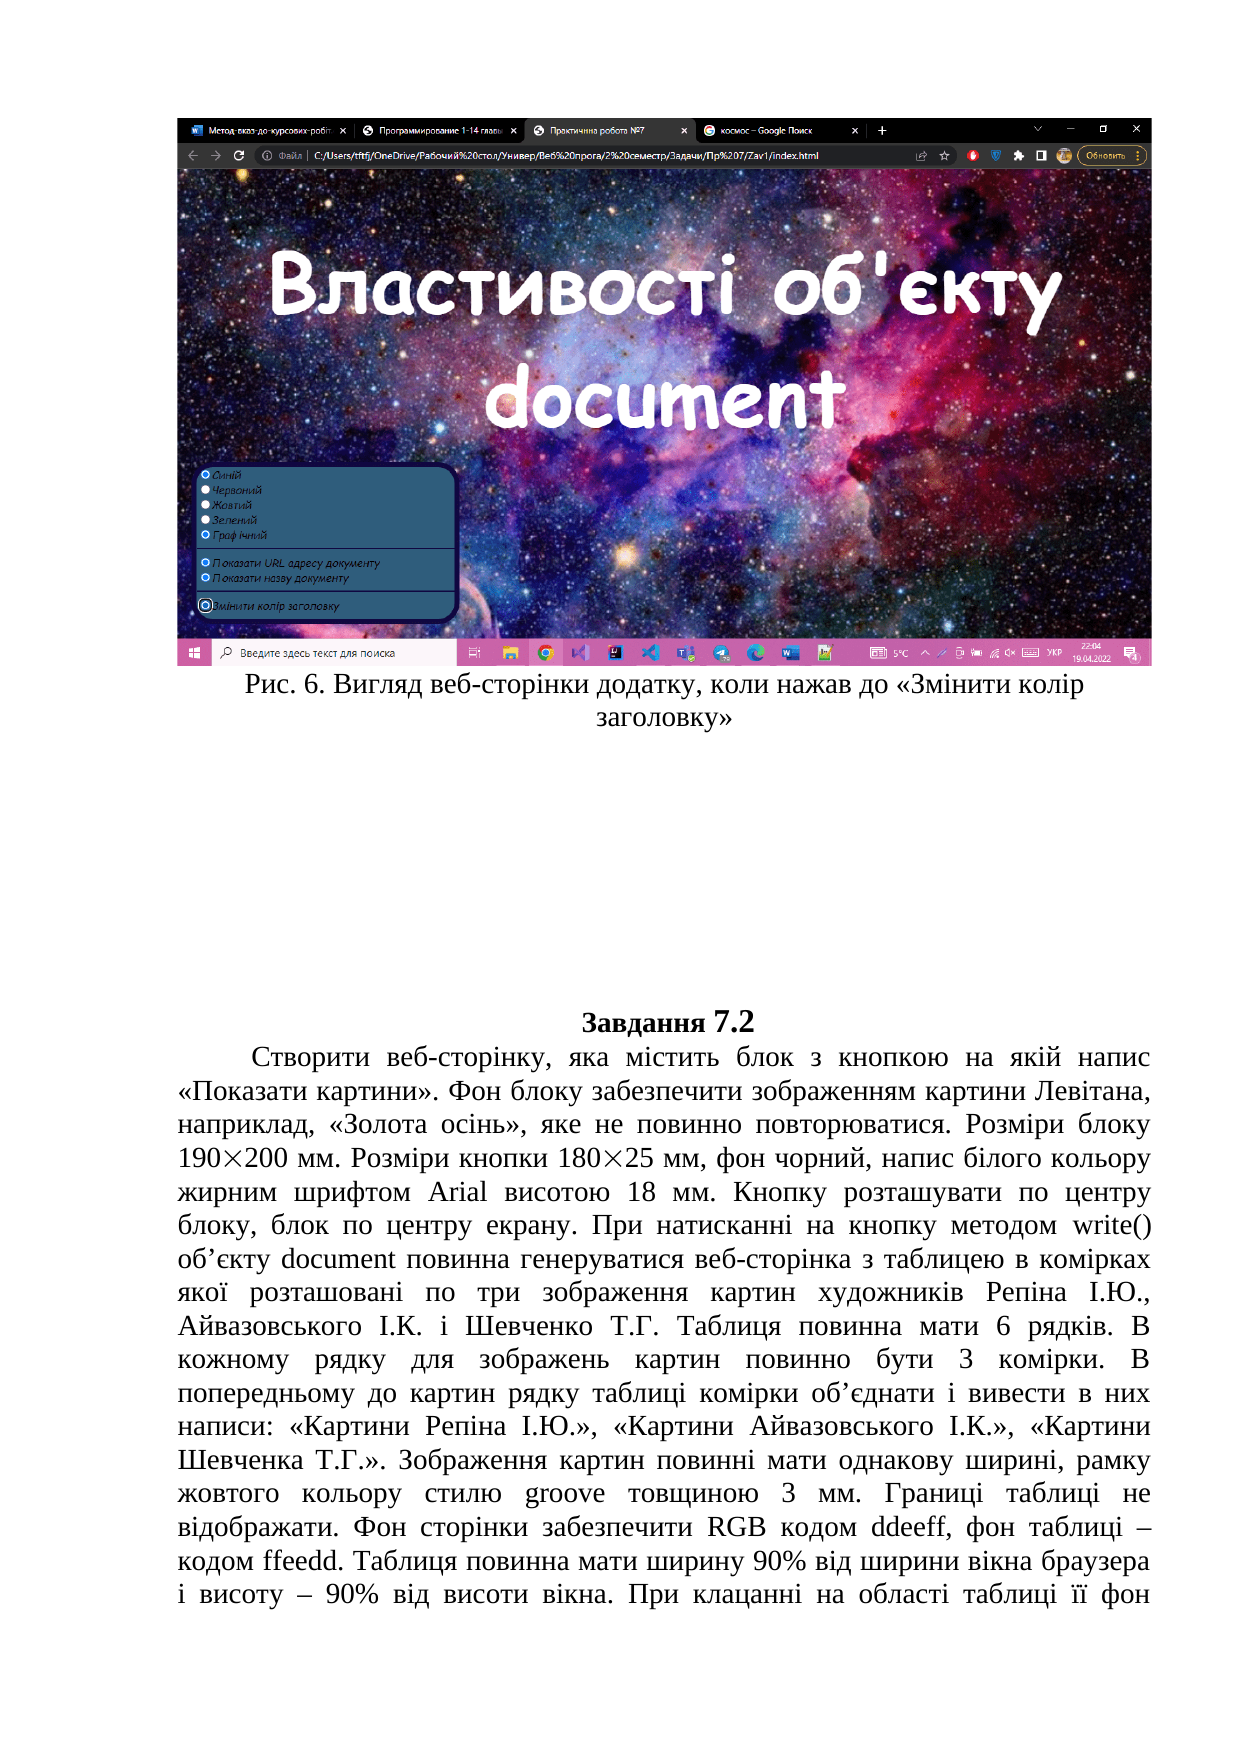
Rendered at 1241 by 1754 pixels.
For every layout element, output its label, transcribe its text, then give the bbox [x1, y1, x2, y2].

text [177, 1039, 1152, 1610]
text Завдання 7.2 [177, 1001, 1152, 1039]
picture [177, 118, 1152, 666]
text Рис. 6. Вигляд веб-сторінки додатку, коли нажав до «Змінити колір заголовку» [177, 666, 1152, 733]
